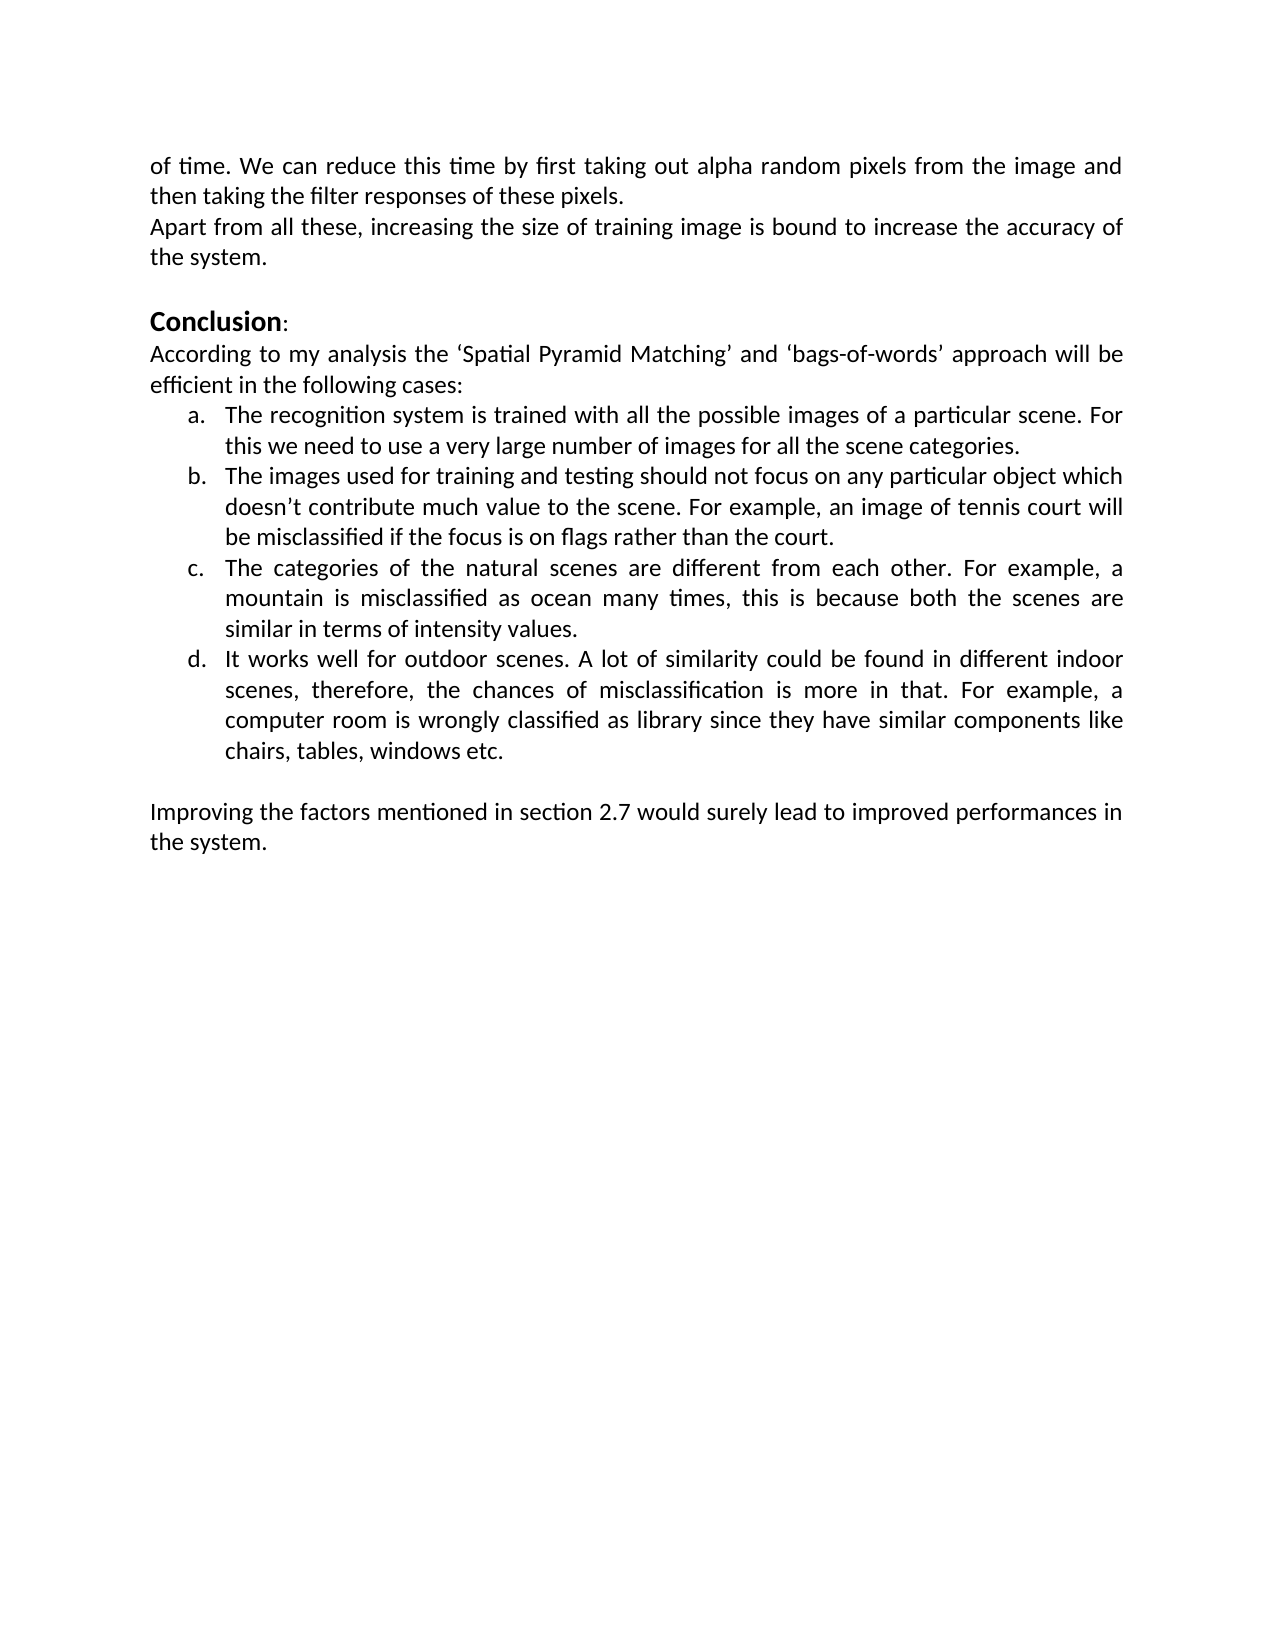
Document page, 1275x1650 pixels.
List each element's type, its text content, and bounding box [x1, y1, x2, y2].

list It works well for outdoor scenes. A lot of similarity could be found in different indoor scenes, therefore, the chances of misclassification is more in that. For example, a computer room is wrongly classified as library since they have similar components like chairs, tables, windows etc. [187, 643, 1125, 766]
text Improving the factors mentioned in section 2.7 would surely lead to improved performances in the system. [150, 796, 1125, 857]
list The recognition system is trained with all the possible images of a particular scene. For this we need to use a very large number of images for all the scene categories. [187, 399, 1125, 460]
text Apart from all these, increasing the size of training image is bound to increase the accuracy of the system. [150, 211, 1125, 272]
list The images used for training and testing should not focus on any particular object which doesn’t contribute much value to the scene. For example, an image of tennis court will be misclassified if the focus is on flags rather than the court. [187, 460, 1125, 552]
list The categories of the natural scenes are different from each other. For example, a mountain is misclassified as ocean many times, this is because both the scenes are similar in terms of intensity values. [187, 552, 1125, 643]
text Conclusion: [150, 303, 1125, 338]
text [150, 150, 1125, 211]
text According to my analysis the ‘Spatial Pyramid Matching’ and ‘bags-of-words’ approach will be efficient in the following cases: [150, 338, 1125, 399]
